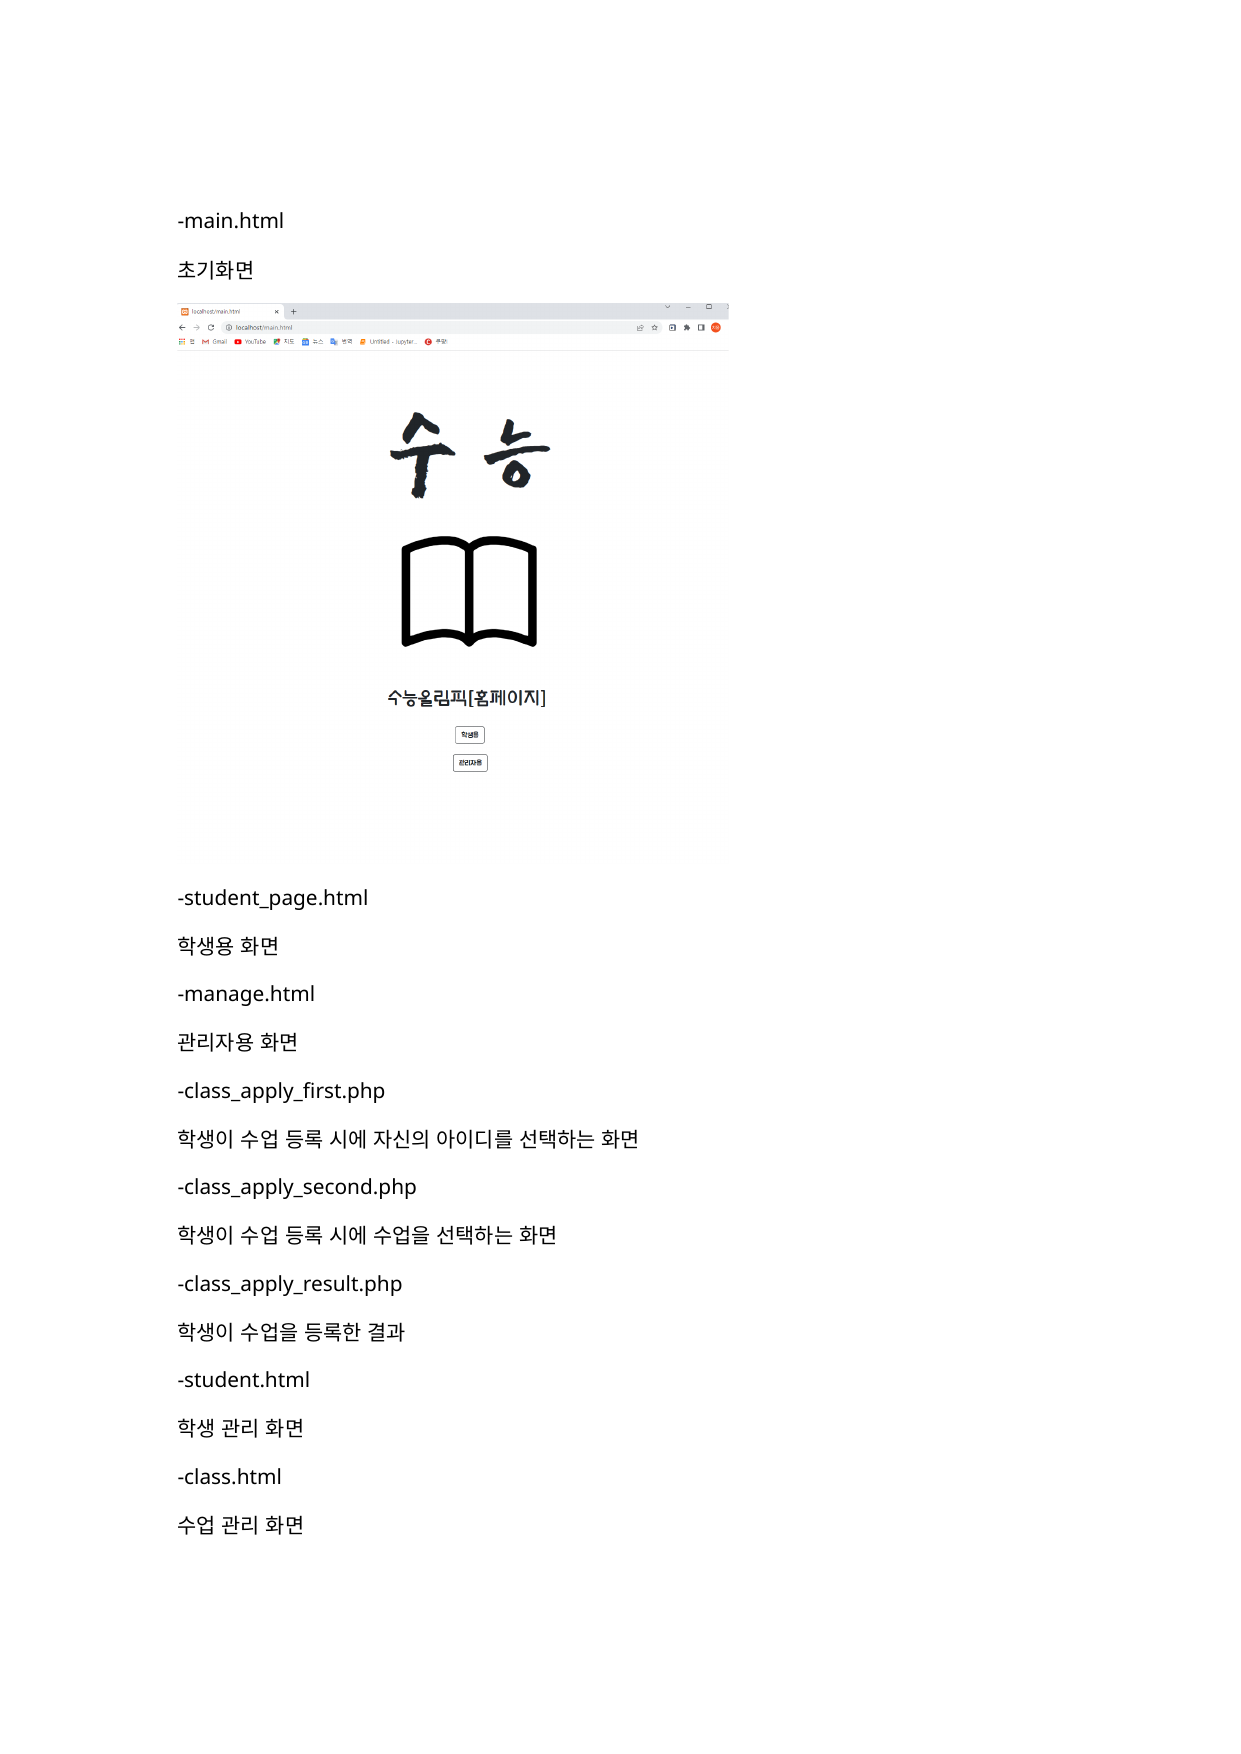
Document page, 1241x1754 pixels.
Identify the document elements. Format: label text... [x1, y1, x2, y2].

text 학생 관리 화면 [177, 1413, 1063, 1443]
text 학생이 수업 등록 시에 수업을 선택하는 화면 [177, 1219, 1063, 1250]
text -manage.html [177, 979, 1063, 1008]
text 관리자용 화면 [177, 1026, 1063, 1057]
text -class_apply_first.php [177, 1076, 1063, 1104]
text 학생이 수업 등록 시에 자신의 아이디를 선택하는 화면 [177, 1123, 1063, 1153]
picture [177, 303, 729, 864]
text 수업 관리 화면 [177, 1509, 1063, 1539]
text -student_page.html [177, 883, 1063, 911]
text -class_apply_result.php [177, 1269, 1063, 1297]
text -class.html [177, 1462, 1063, 1490]
text -main.html [177, 207, 1063, 235]
text -student.html [177, 1365, 1063, 1394]
text -class_apply_second.php [177, 1172, 1063, 1201]
text 초기화면 [177, 254, 1063, 284]
text 학생이 수업을 등록한 결과 [177, 1316, 1063, 1346]
text 학생용 화면 [177, 930, 1063, 960]
